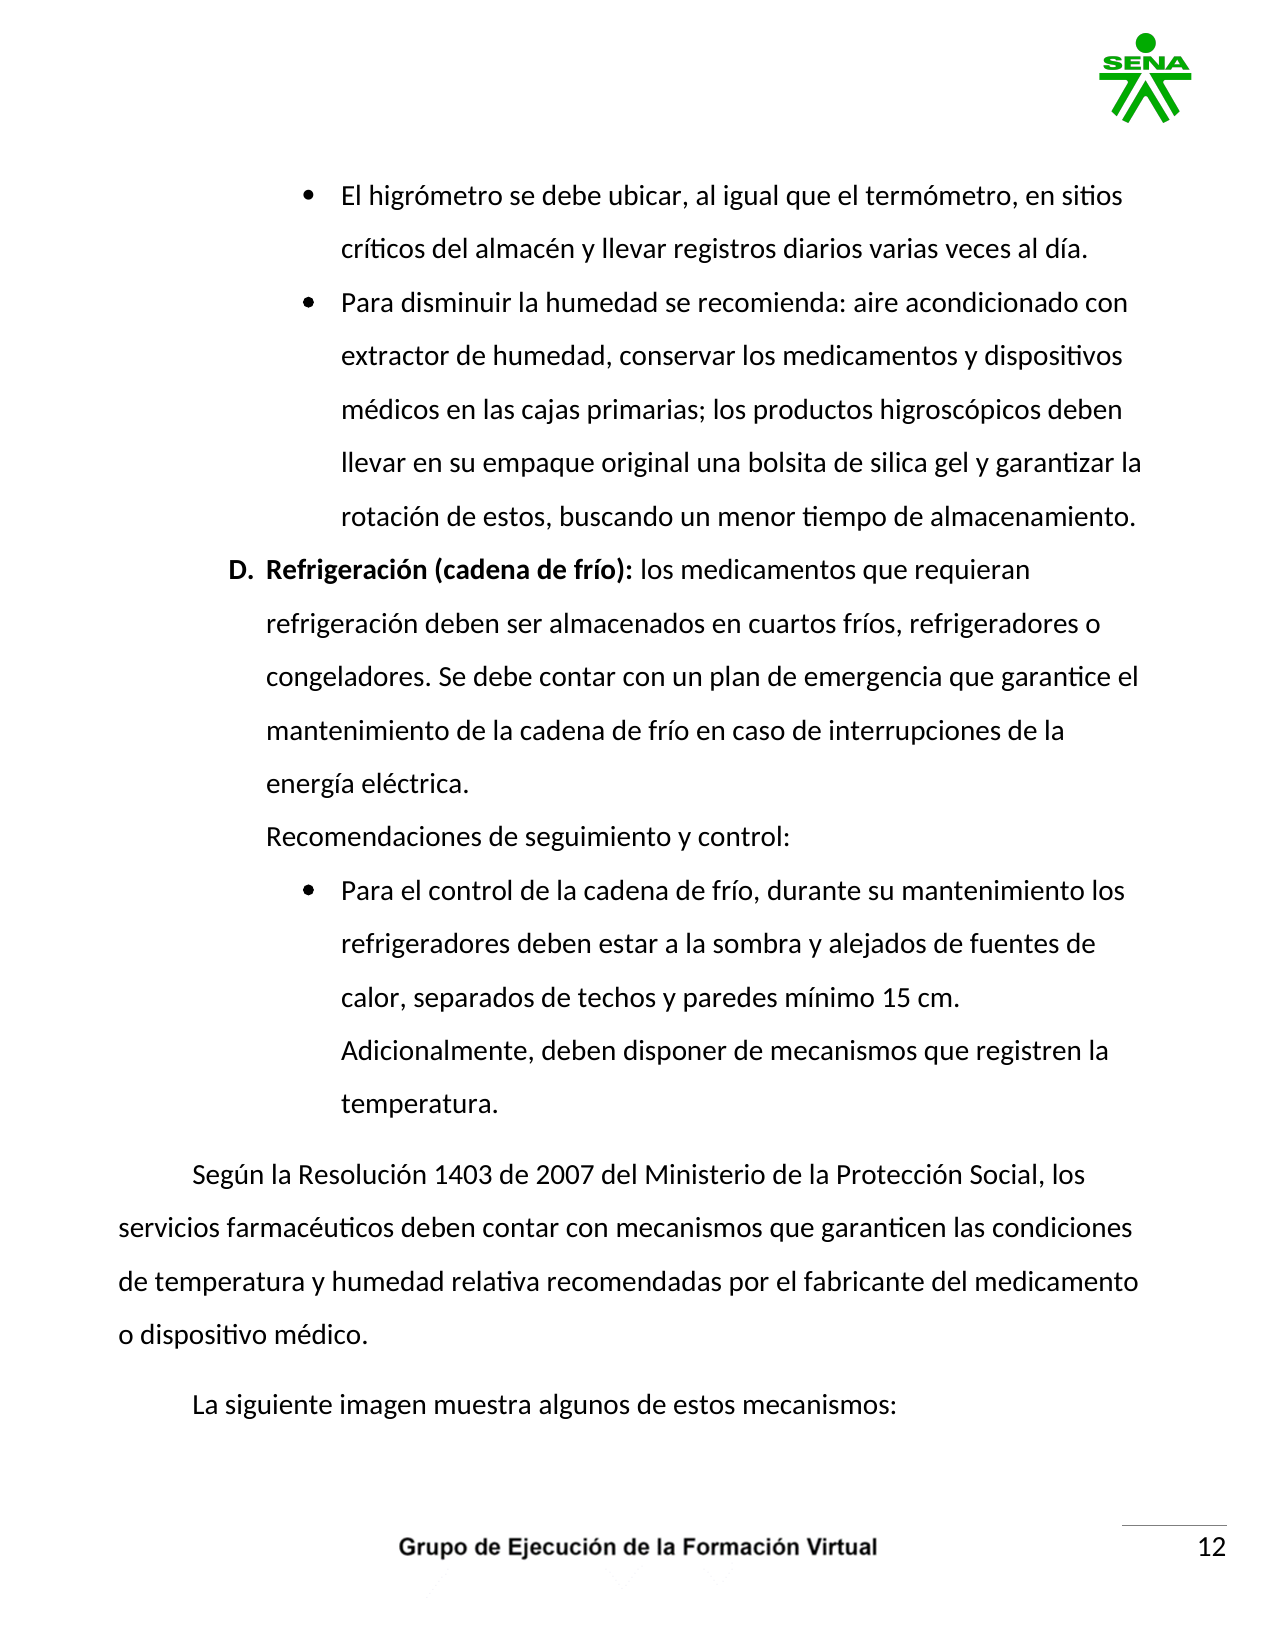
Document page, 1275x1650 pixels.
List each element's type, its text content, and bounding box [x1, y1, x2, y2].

picture [0, 1486, 1275, 1598]
list Refrigeración (cadena de frío): los medicamentos que requieran refrigeración deben ser almacenados en cuartos fríos, refrigeradores o congeladores. Se debe contar con un plan de emergencia que garantice el mantenimiento de la cadena de frío en caso de interrupciones de la energía eléctrica. [228, 551, 1157, 801]
picture [1099, 33, 1192, 123]
list Para disminuir la humedad se recomienda: aire acondicionado con extractor de humedad, conservar los medicamentos y dispositivos médicos en las cajas primarias; los productos higroscópicos deben llevar en su empaque original una bolsita de silica gel y garantizar la rotación de estos, buscando un menor tiempo de almacenamiento. [303, 284, 1157, 533]
list Para el control de la cadena de frío, durante su mantenimiento los refrigeradores deben estar a la sombra y alejados de fuentes de calor, separados de techos y paredes mínimo 15 cm. Adicionalmente, deben disponer de mecanismos que registren la temperatura. [303, 872, 1157, 1121]
text La siguiente imagen muestra algunos de estos mecanismos: [118, 1386, 1157, 1422]
list El higrómetro se debe ubicar, al igual que el termómetro, en sitios críticos del almacén y llevar registros diarios varias veces al día. [303, 177, 1157, 266]
list Recomendaciones de seguimiento y control: [266, 818, 1157, 854]
text Según la Resolución 1403 de 2007 del Ministerio de la Protección Social, los servicios farmacéuticos deben contar con mecanismos que garanticen las condiciones de temperatura y humedad relativa recomendadas por el fabricante del medicamento o dispositivo médico. [118, 1156, 1157, 1352]
